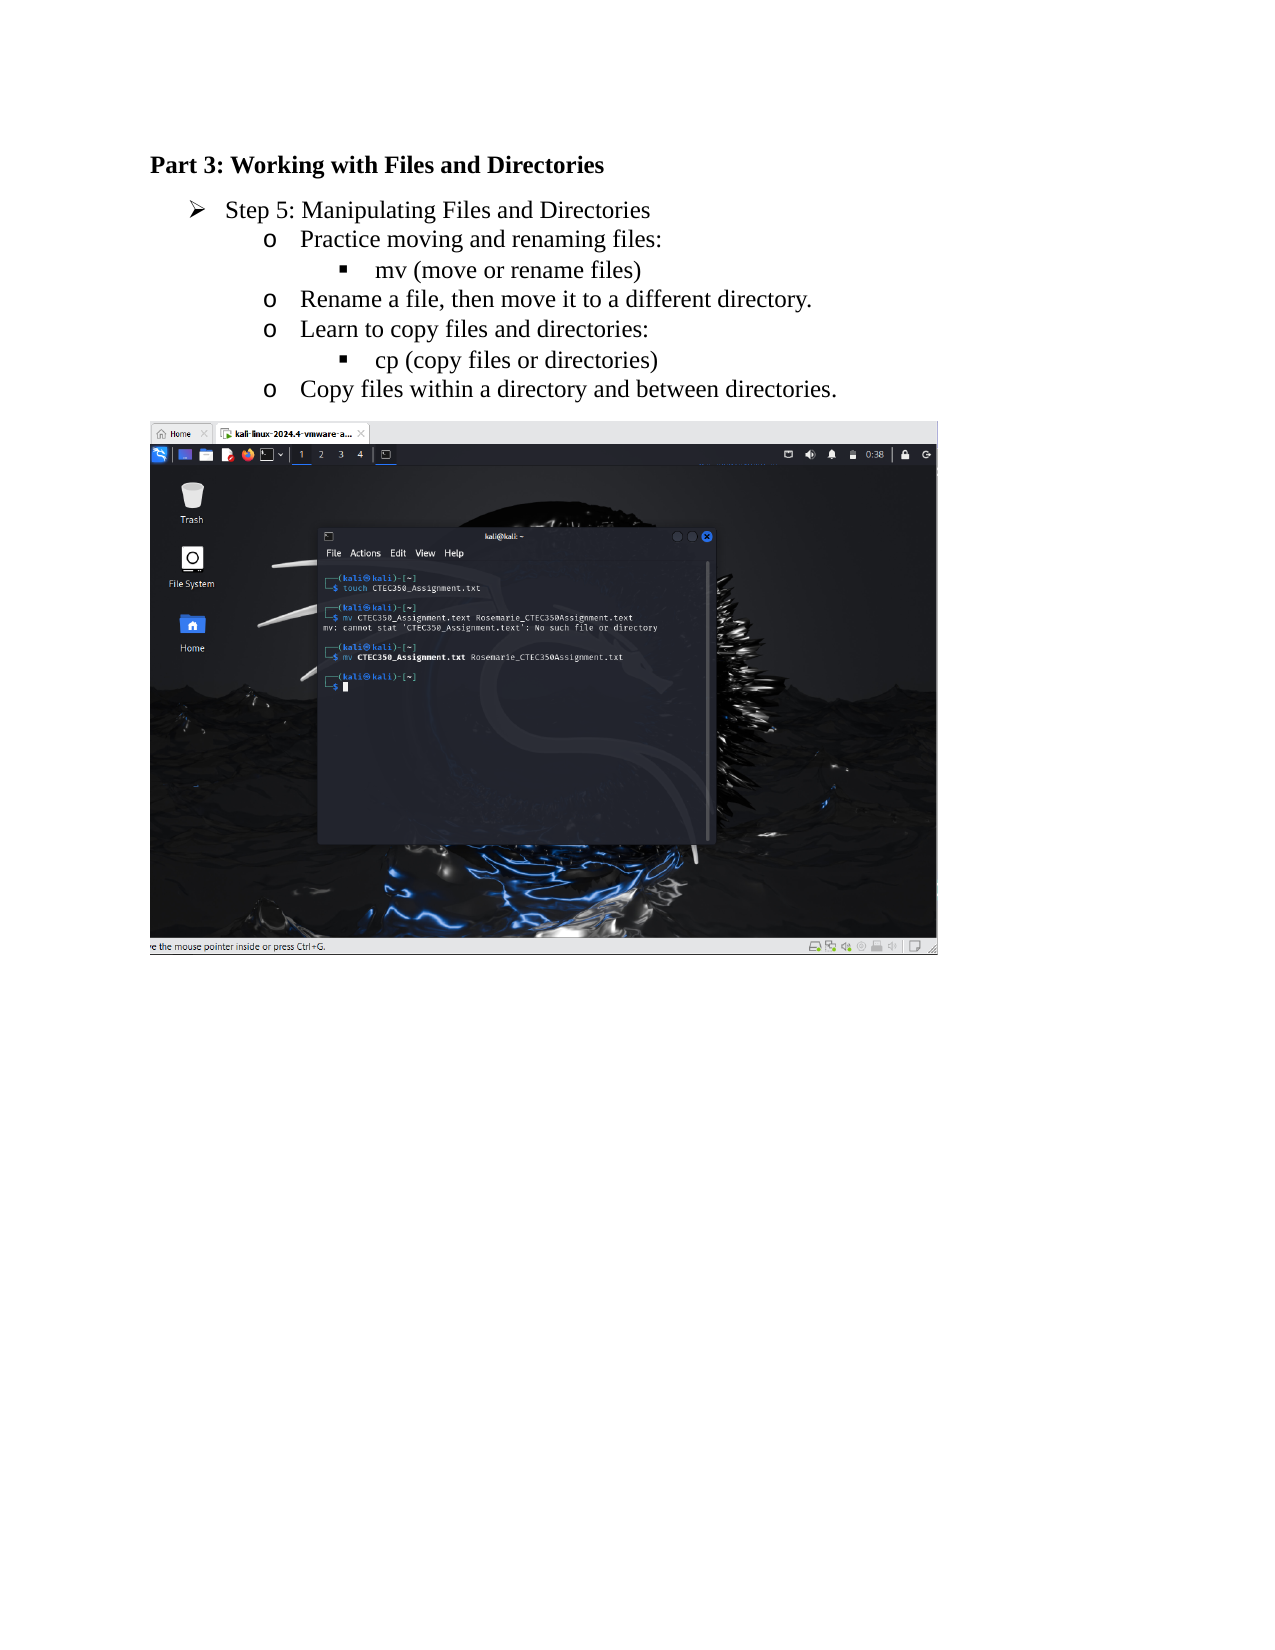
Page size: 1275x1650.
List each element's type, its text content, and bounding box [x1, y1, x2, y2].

list Copy files within a directory and between directories. [262, 374, 1125, 405]
list Practice moving and renaming files: [262, 224, 1125, 255]
text Part 3: Working with Files and Directories [150, 150, 1125, 179]
picture [150, 421, 938, 955]
list Rename a file, then move it to a different directory. [262, 284, 1125, 314]
list Learn to copy files and directories: [262, 314, 1125, 345]
list Step 5: Manipulating Files and Directories [187, 195, 1125, 224]
list mv (move or rename files) [337, 255, 1125, 284]
list cp (copy files or directories) [337, 345, 1125, 374]
